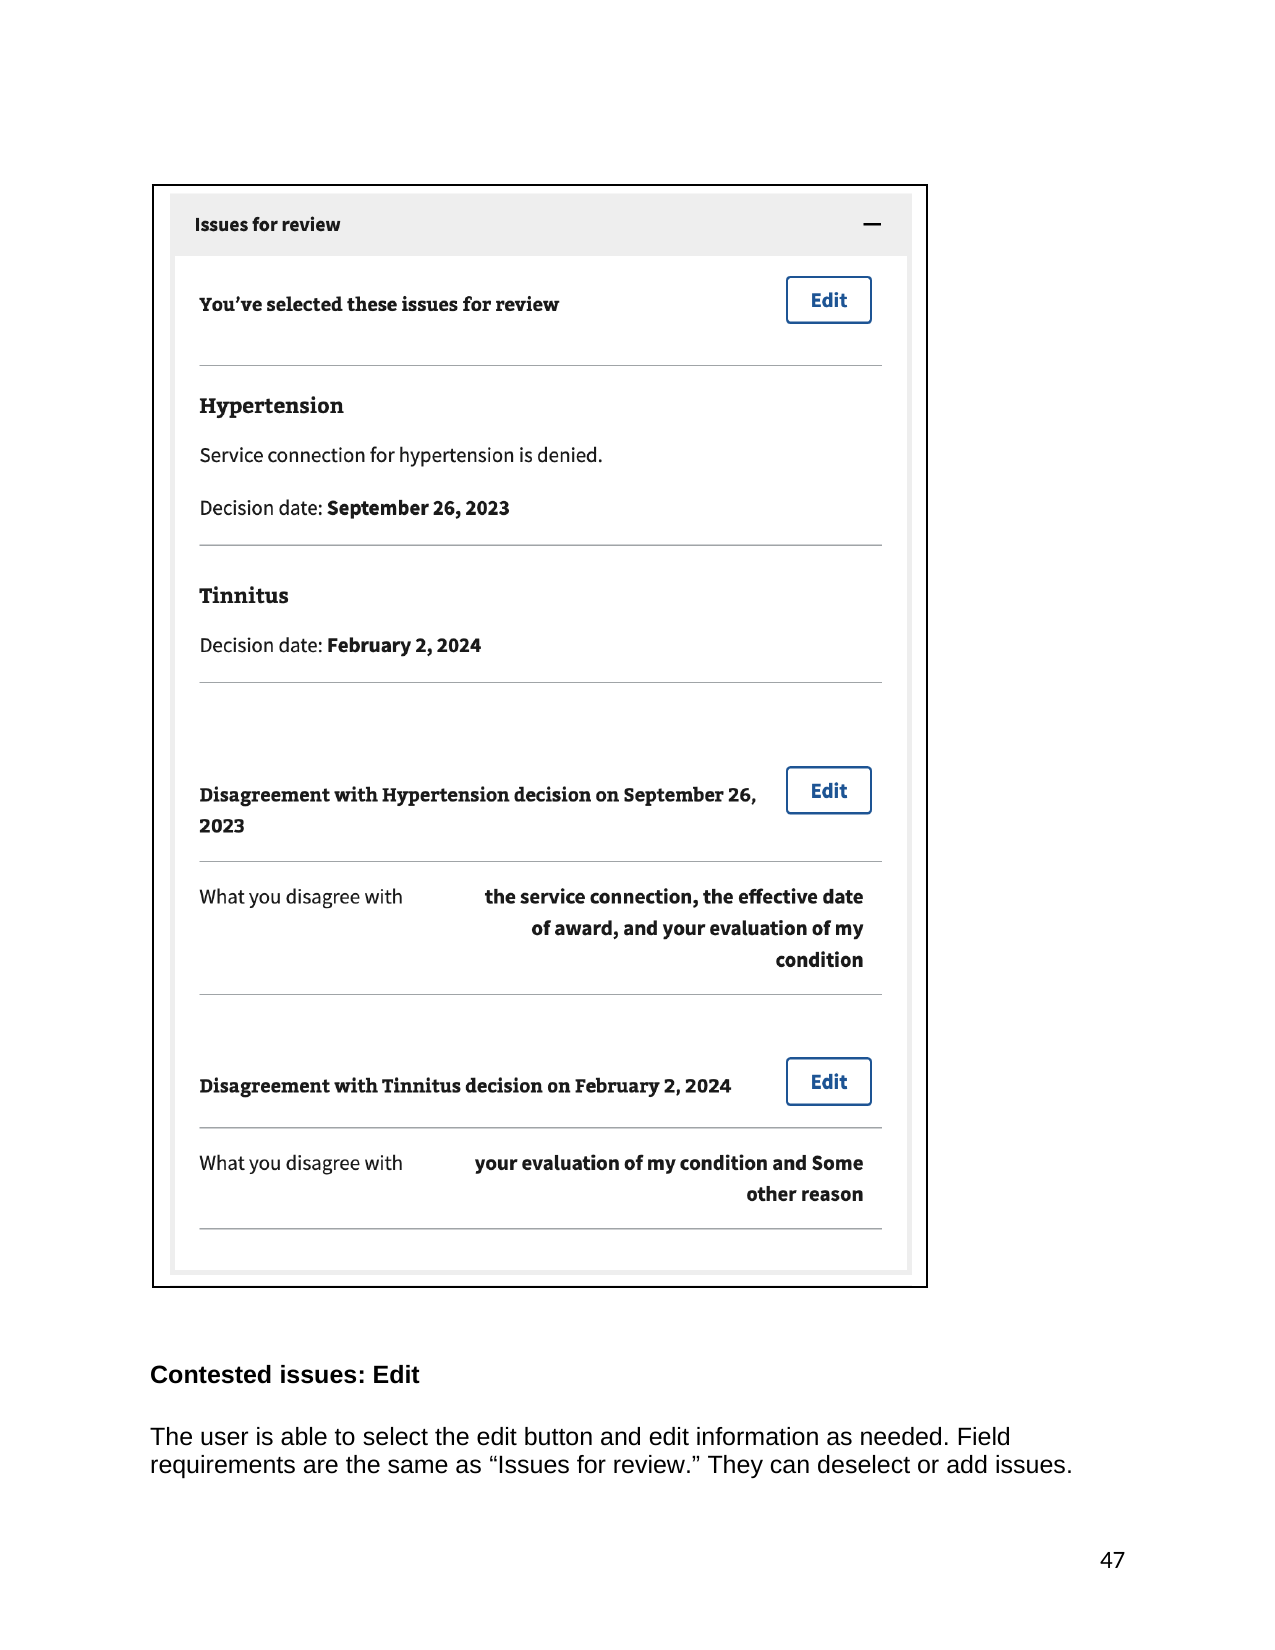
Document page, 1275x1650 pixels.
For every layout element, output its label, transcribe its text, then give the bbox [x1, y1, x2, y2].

text The user is able to select the edit button and edit information as needed. Field requirements are the same as “Issues for review.” They can deselect or add issues. [150, 1422, 1125, 1479]
subtitle Contested issues: Edit [150, 1360, 1125, 1389]
picture [154, 186, 926, 1286]
